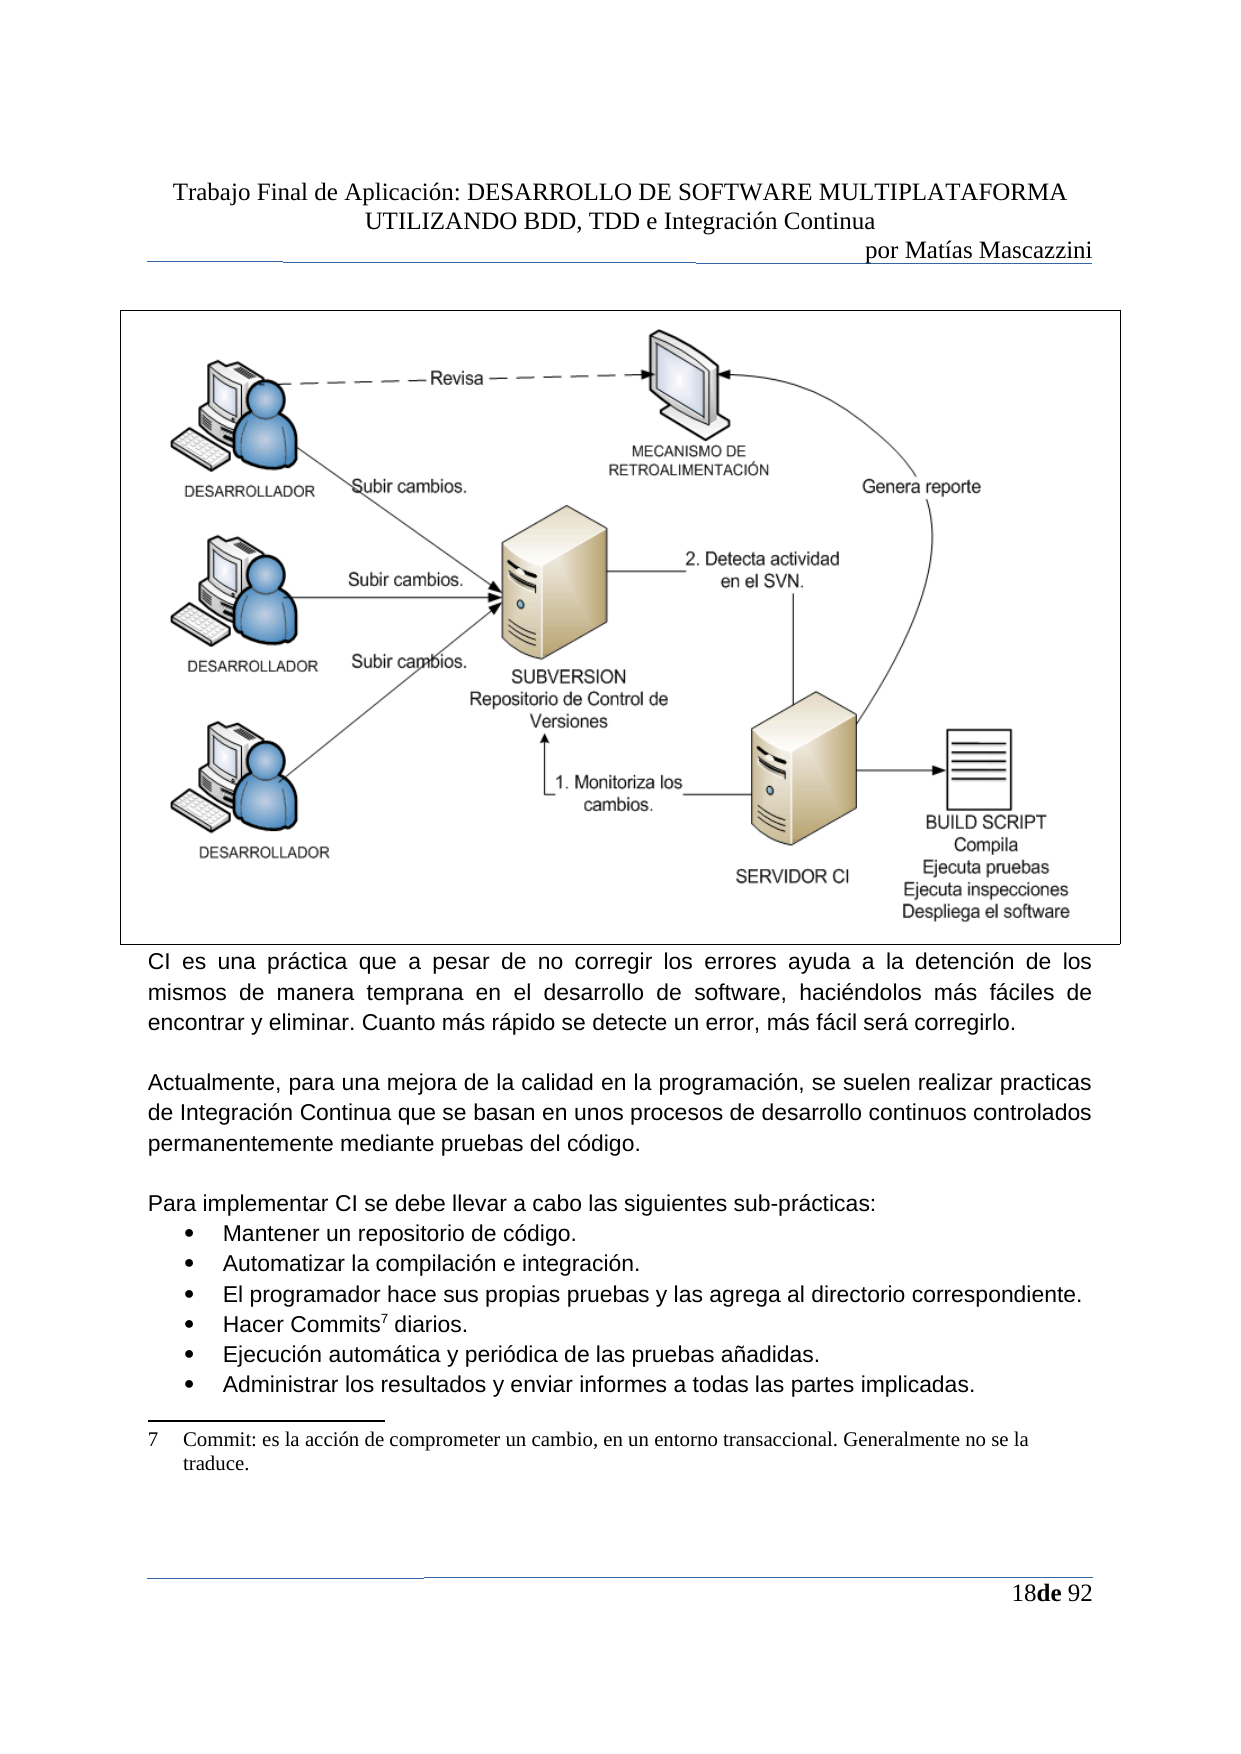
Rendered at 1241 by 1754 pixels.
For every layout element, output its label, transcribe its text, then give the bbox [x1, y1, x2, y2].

list Administrar los resultados y enviar informes a todas las partes implicadas. [185, 1371, 1093, 1397]
text CI es una práctica que a pesar de no corregir los errores ayuda a la detención de los mismos de manera temprana en el desarrollo de software, haciéndolos más fáciles de encontrar y eliminar. Cuanto más rápido se detecte un error, más fácil será corregirlo. [148, 945, 1093, 1035]
list Hacer Commits diarios. [185, 1311, 1093, 1337]
text Para implementar CI se debe llevar a cabo las siguientes sub-prácticas: [148, 1190, 1093, 1216]
list Automatizar la compilación e integración. [185, 1250, 1093, 1277]
list Ejecución automática y periódica de las pruebas añadidas. [185, 1341, 1093, 1367]
list Mantener un repositorio de código. [185, 1220, 1093, 1246]
list El programador hace sus propias pruebas y las agrega al directorio correspondiente. [185, 1281, 1093, 1307]
text Actualmente, para una mejora de la calidad en la programación, se suelen realizar practicas de Integración Continua que se basan en unos procesos de desarrollo continuos controlados permanentemente mediante pruebas del código. [148, 1069, 1093, 1156]
picture [170, 329, 1071, 924]
